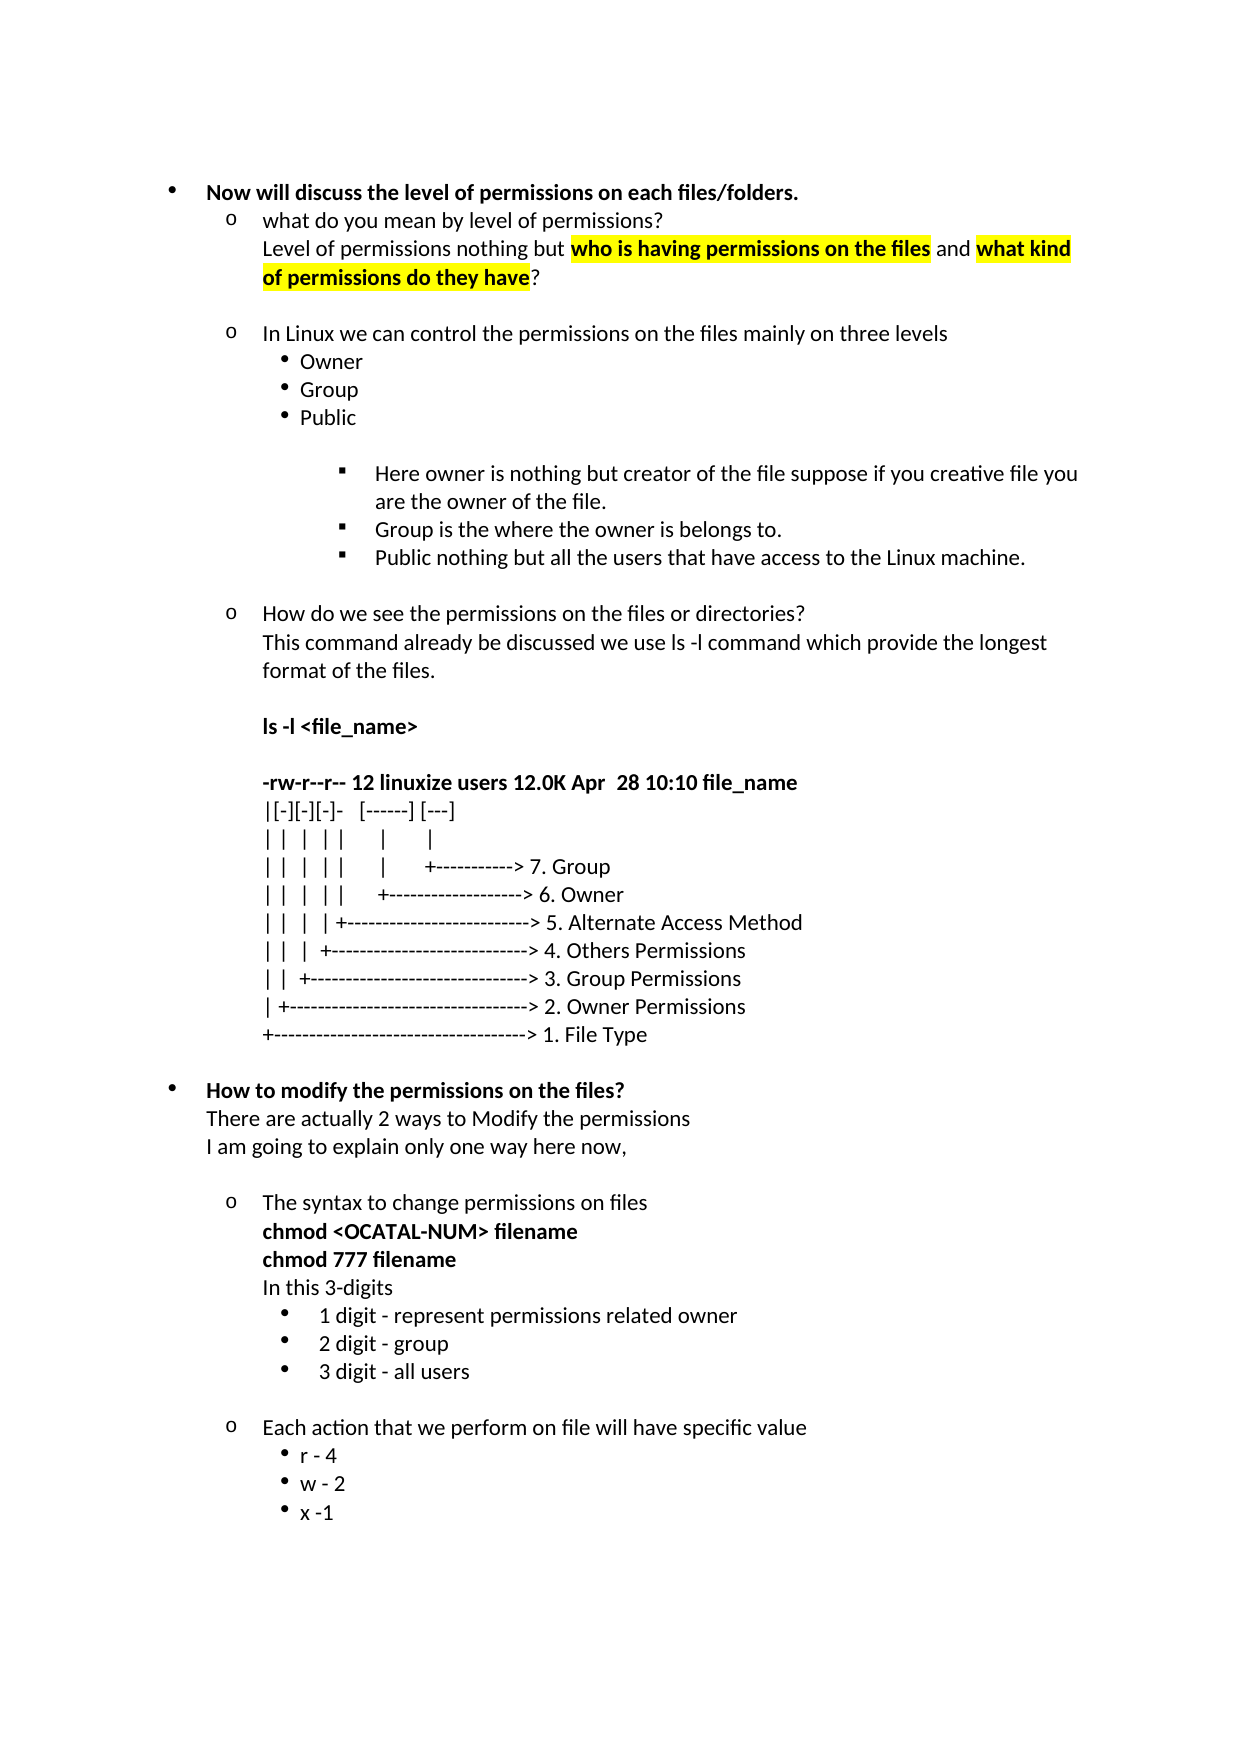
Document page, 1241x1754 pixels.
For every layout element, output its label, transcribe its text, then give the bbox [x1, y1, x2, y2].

text | | +-------------------------------> 3. Group Permissions [262, 964, 1090, 992]
list Group [281, 375, 1090, 403]
list 1 digit - represent permissions related owner [281, 1301, 1090, 1329]
list r - 4 [281, 1442, 1090, 1469]
list Now will discuss the level of permissions on each files/folders. [169, 178, 1090, 206]
text | +----------------------------------> 2. Owner Permissions [262, 992, 1090, 1020]
list w - 2 [281, 1469, 1090, 1498]
list Owner [281, 347, 1090, 375]
text There are actually 2 ways to Modify the permissions [206, 1104, 1090, 1132]
list Public [281, 403, 1090, 431]
text chmod <OCATAL-NUM> filename [262, 1217, 1090, 1245]
list How to modify the permissions on the files? [169, 1076, 1090, 1104]
text +------------------------------------> 1. File Type [262, 1020, 1090, 1048]
list 2 digit - group [281, 1329, 1090, 1357]
text | | | | | | | [262, 824, 1090, 852]
list Group is the where the owner is belongs to. [337, 515, 1090, 543]
list How do we see the permissions on the files or directories? [225, 599, 1090, 628]
list x -1 [281, 1498, 1090, 1526]
list Here owner is nothing but creator of the file suppose if you creative file you are the owner of the file. [337, 459, 1090, 515]
list Each action that we perform on file will have specific value [225, 1413, 1090, 1442]
text | | | | +--------------------------> 5. Alternate Access Method [262, 908, 1090, 936]
text This command already be discussed we use ls -l command which provide the longest format of the files. [262, 628, 1090, 684]
text | | | +----------------------------> 4. Others Permissions [262, 936, 1090, 964]
text | | | | | +-------------------> 6. Owner [262, 880, 1090, 908]
text I am going to explain only one way here now, [206, 1132, 1090, 1160]
list In Linux we can control the permissions on the files mainly on three levels [225, 319, 1090, 347]
text -rw-r--r-- 12 linuxize users 12.0K Apr 28 10:10 file_name [262, 768, 1090, 796]
text Level of permissions nothing but who is having permissions on the files and what kind of permissions do they have? [262, 234, 1090, 291]
text ls -l <file_name> [262, 712, 1090, 740]
list 3 digit - all users [281, 1357, 1090, 1385]
list what do you mean by level of permissions? [225, 206, 1090, 234]
text |[-][-][-]- [------] [---] [262, 796, 1090, 824]
text chmod 777 filename [262, 1245, 1090, 1273]
text | | | | | | +-----------> 7. Group [262, 852, 1090, 880]
list Public nothing but all the users that have access to the Linux machine. [337, 543, 1090, 571]
list The syntax to change permissions on files [225, 1188, 1090, 1217]
text In this 3-digits [262, 1273, 1090, 1301]
